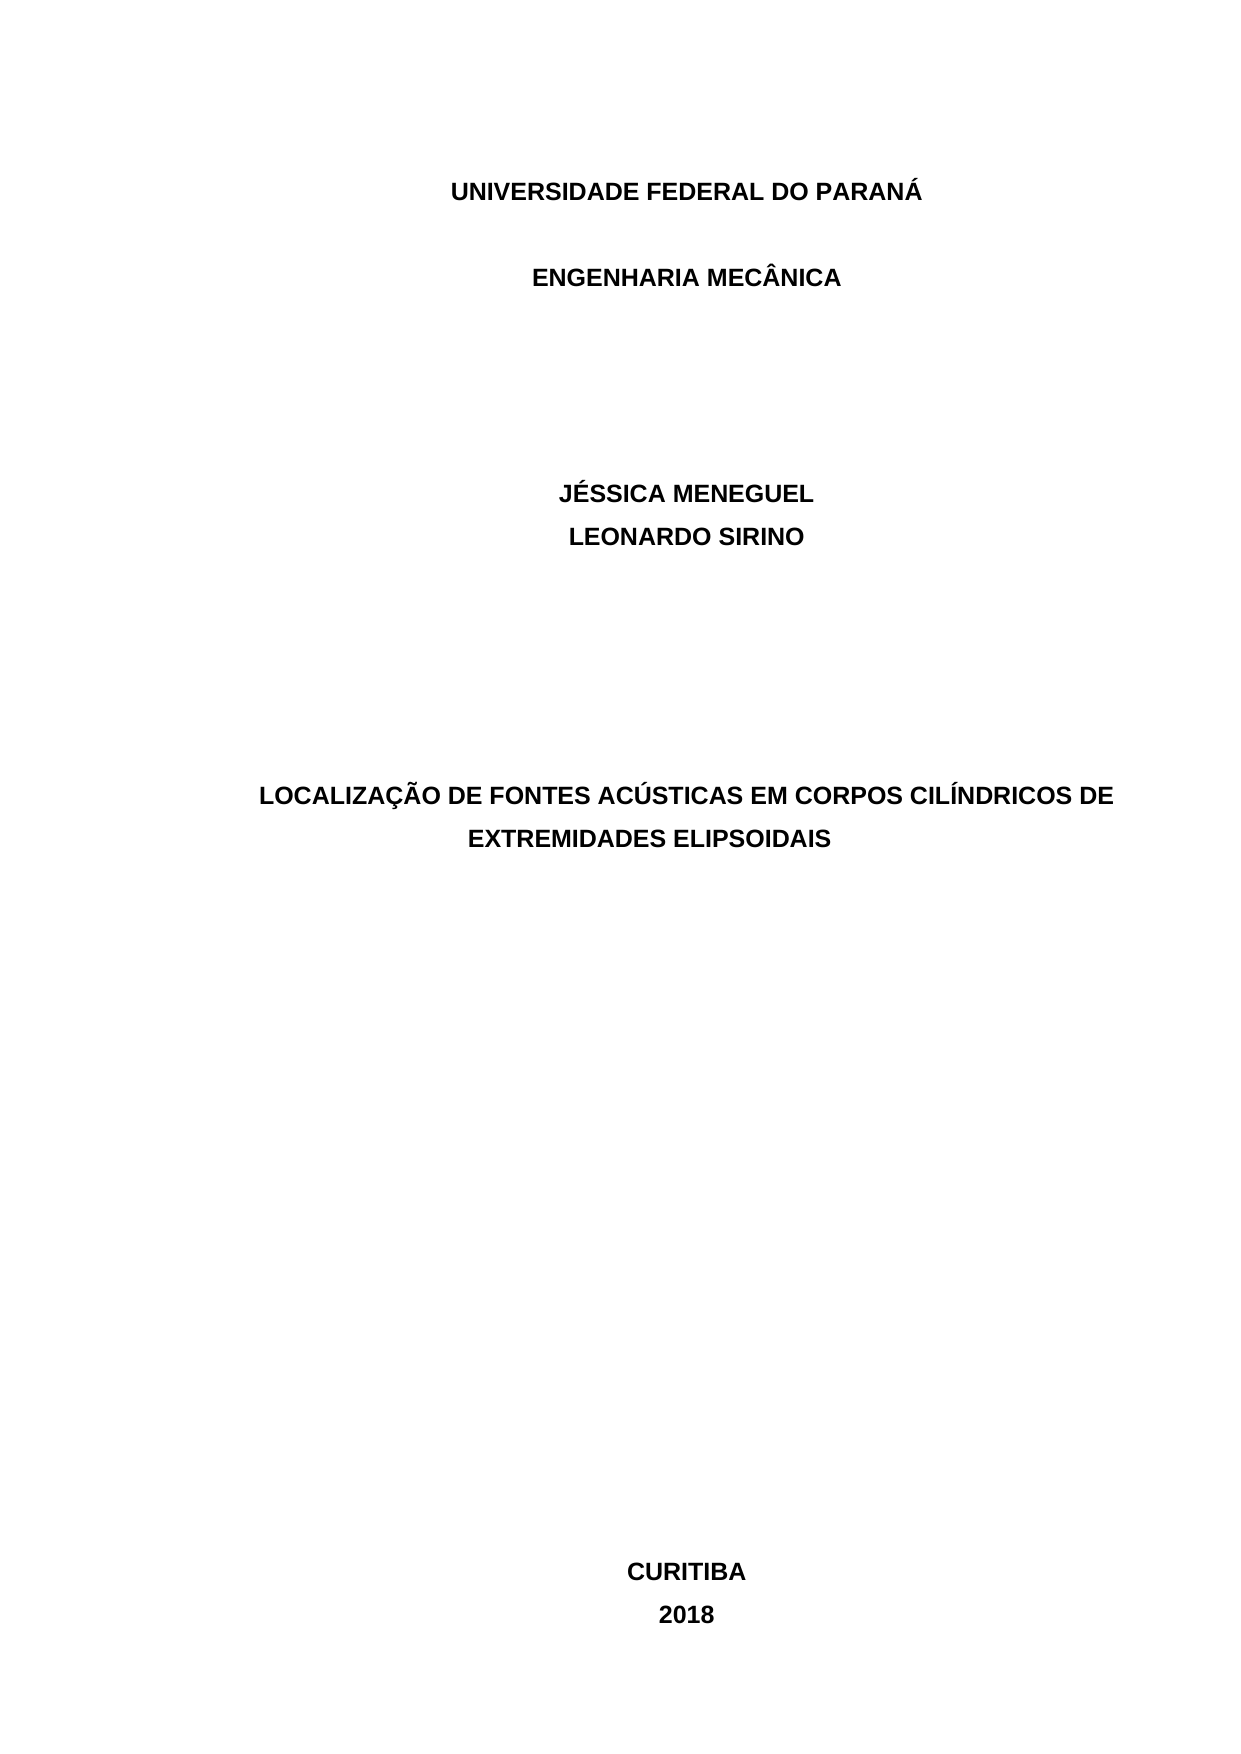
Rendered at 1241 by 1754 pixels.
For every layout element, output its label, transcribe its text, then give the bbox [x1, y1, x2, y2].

list LOCALIZAÇÃO DE FONTES ACÚSTICAS EM CORPOS CILÍNDRICOS DE EXTREMIDADES ELIPSOIDAIS [177, 781, 1122, 853]
list LEONARDO SIRINO [177, 522, 1122, 551]
list JÉSSICA MENEGUEL [177, 479, 1122, 508]
list 2018 [177, 1600, 1122, 1629]
list ENGENHARIA MECÂNICA [177, 263, 1122, 292]
list CURITIBA [177, 1557, 1122, 1586]
list UNIVERSIDADE FEDERAL DO PARANÁ [177, 177, 1122, 206]
